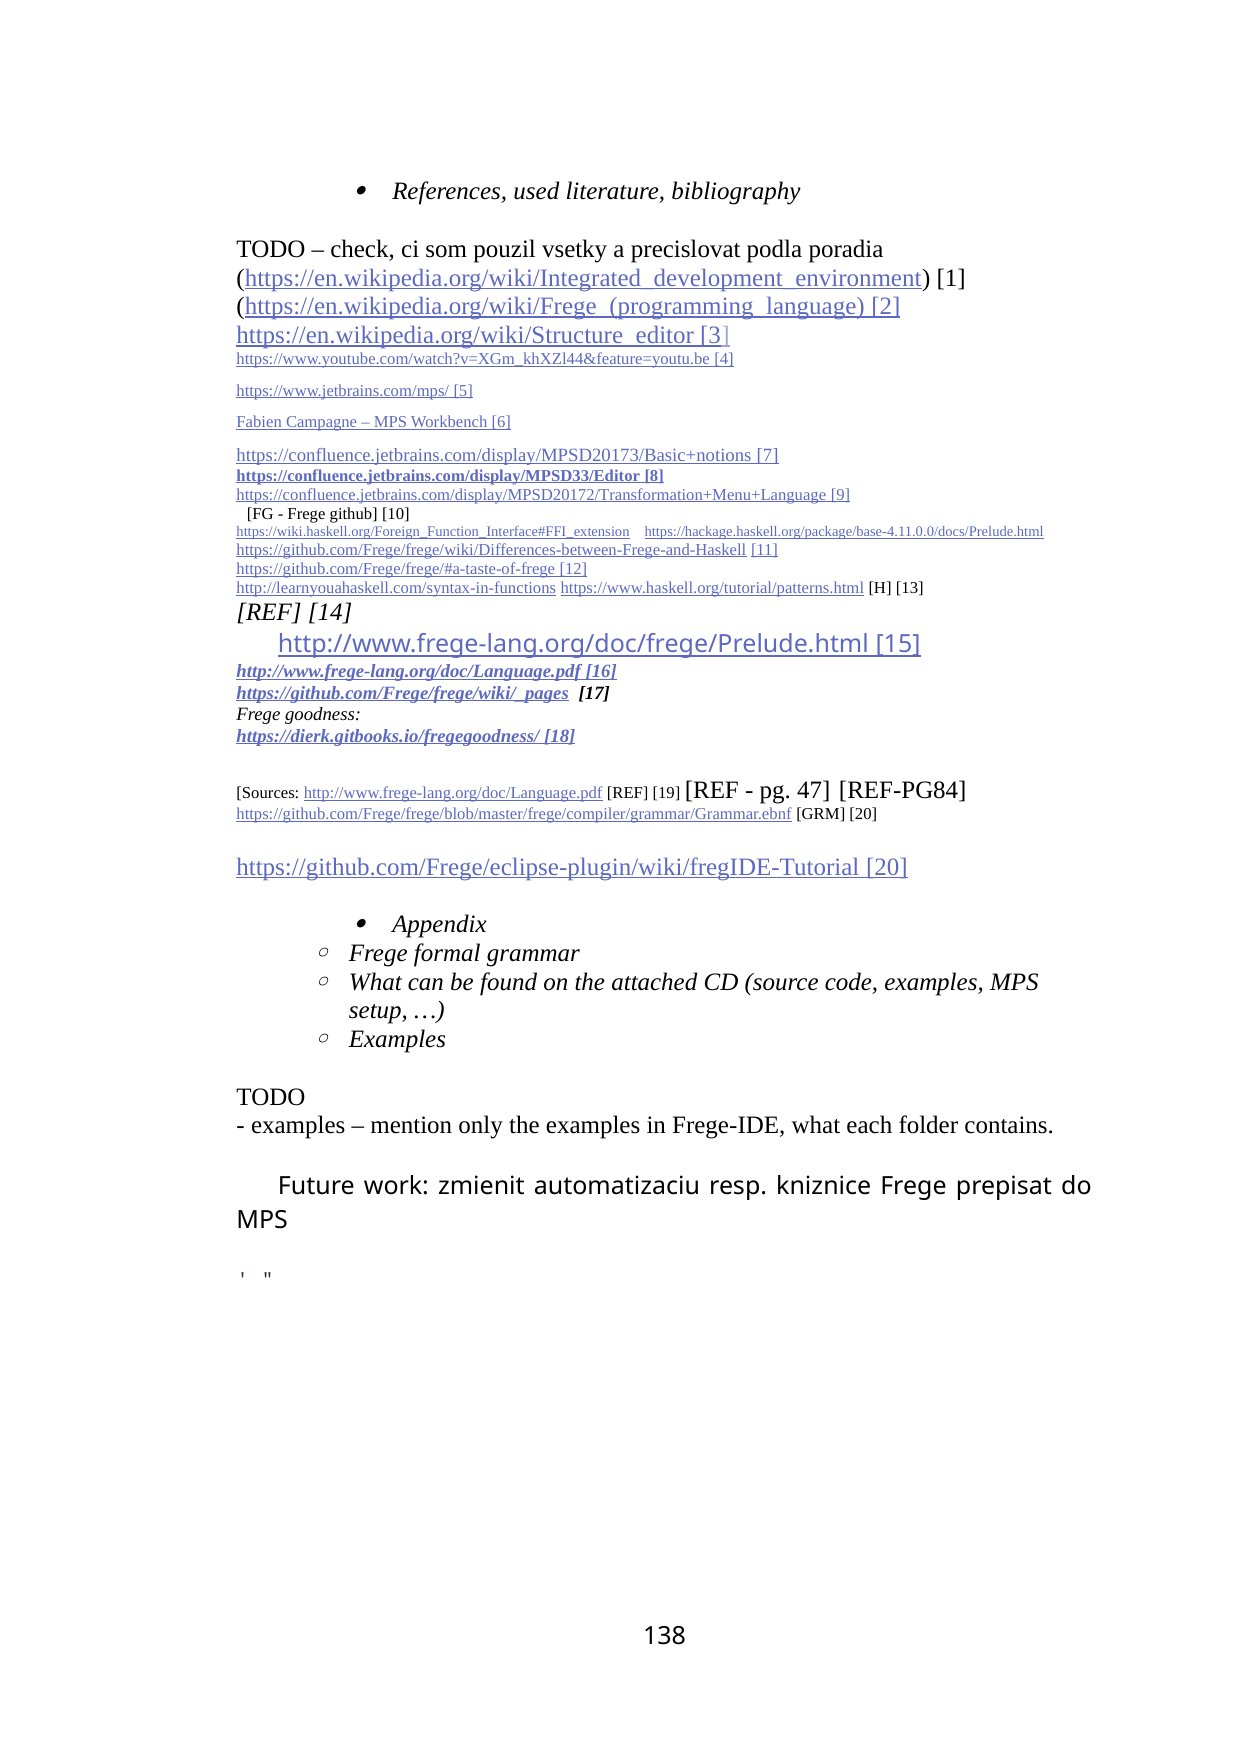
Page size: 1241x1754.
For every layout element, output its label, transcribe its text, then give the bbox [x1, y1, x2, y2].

text https://wiki.haskell.org/Foreign_Function_Interface#FFI_extension https://hackage.haskell.org/package/base-4.11.0.0/docs/Prelude.html [236, 523, 1092, 540]
text https://confluence.jetbrains.com/display/MPSD20173/Basic+notions [7] [236, 444, 1092, 466]
text ' " [236, 1265, 1092, 1293]
text - examples – mention only the examples in Frege-IDE, what each folder contains. [236, 1111, 1092, 1139]
text https://github.com/Frege/frege/wiki/Differences-between-Frege-and-Haskell [11] [236, 540, 1092, 559]
text Frege goodness: [236, 703, 1092, 725]
text https://github.com/Frege/frege/#a-taste-of-frege [12] [236, 559, 1092, 578]
text TODO [236, 1082, 1092, 1111]
text [Sources: http://www.frege-lang.org/doc/Language.pdf [REF] [19] [REF - pg. 47] [REF-PG84] [236, 775, 1092, 804]
text https://github.com/Frege/eclipse-plugin/wiki/fregIDE-Tutorial [20] [236, 852, 1092, 881]
text https://confluence.jetbrains.com/display/MPSD20172/Transformation+Menu+Language [9] [236, 485, 1092, 504]
text https://en.wikipedia.org/wiki/Structure_editor [3] [236, 320, 1092, 349]
text https://github.com/Frege/frege/wiki/_pages [17] [236, 682, 1092, 703]
list What can be found on the attached CD (source code, examples, MPS setup, …) [311, 967, 1092, 1024]
text https://github.com/Frege/frege/blob/master/frege/compiler/grammar/Grammar.ebnf [GRM] [20] [236, 804, 1092, 823]
text [FG - Frege github] [10] [236, 504, 1092, 523]
text https://confluence.jetbrains.com/display/MPSD33/Editor [8] [236, 466, 1092, 485]
list References, used literature, bibliography [354, 176, 1092, 205]
text TODO – check, ci som pouzil vsetky a precislovat podla poradia [236, 234, 1092, 263]
text Future work: zmienit automatizaciu resp. kniznice Frege prepisat do MPS [236, 1168, 1092, 1236]
text (https://en.wikipedia.org/wiki/Frege_(programming_language) [2] [236, 291, 1092, 320]
list Appendix [354, 909, 1092, 938]
list Examples [311, 1024, 1092, 1053]
text http://learnyouahaskell.com/syntax-in-functions https://www.haskell.org/tutorial/patterns.html [H] [13] [236, 578, 1092, 597]
list Frege formal grammar [311, 938, 1092, 967]
text (https://en.wikipedia.org/wiki/Integrated_development_environment) [1] [236, 263, 1092, 291]
text http://www.frege-lang.org/doc/Language.pdf [16] [236, 660, 1092, 682]
text https://www.youtube.com/watch?v=XGm_khXZl44&feature=youtu.be [4] [236, 349, 1092, 368]
text http://www.frege-lang.org/doc/frege/Prelude.html [15] [236, 626, 1092, 660]
text https://www.jetbrains.com/mps/ [5] [236, 381, 1092, 400]
text https://dierk.gitbooks.io/fregegoodness/ [18] [236, 725, 1092, 746]
text Fabien Campagne – MPS Workbench [6] [236, 412, 1092, 431]
text [REF] [14] [236, 597, 1092, 626]
